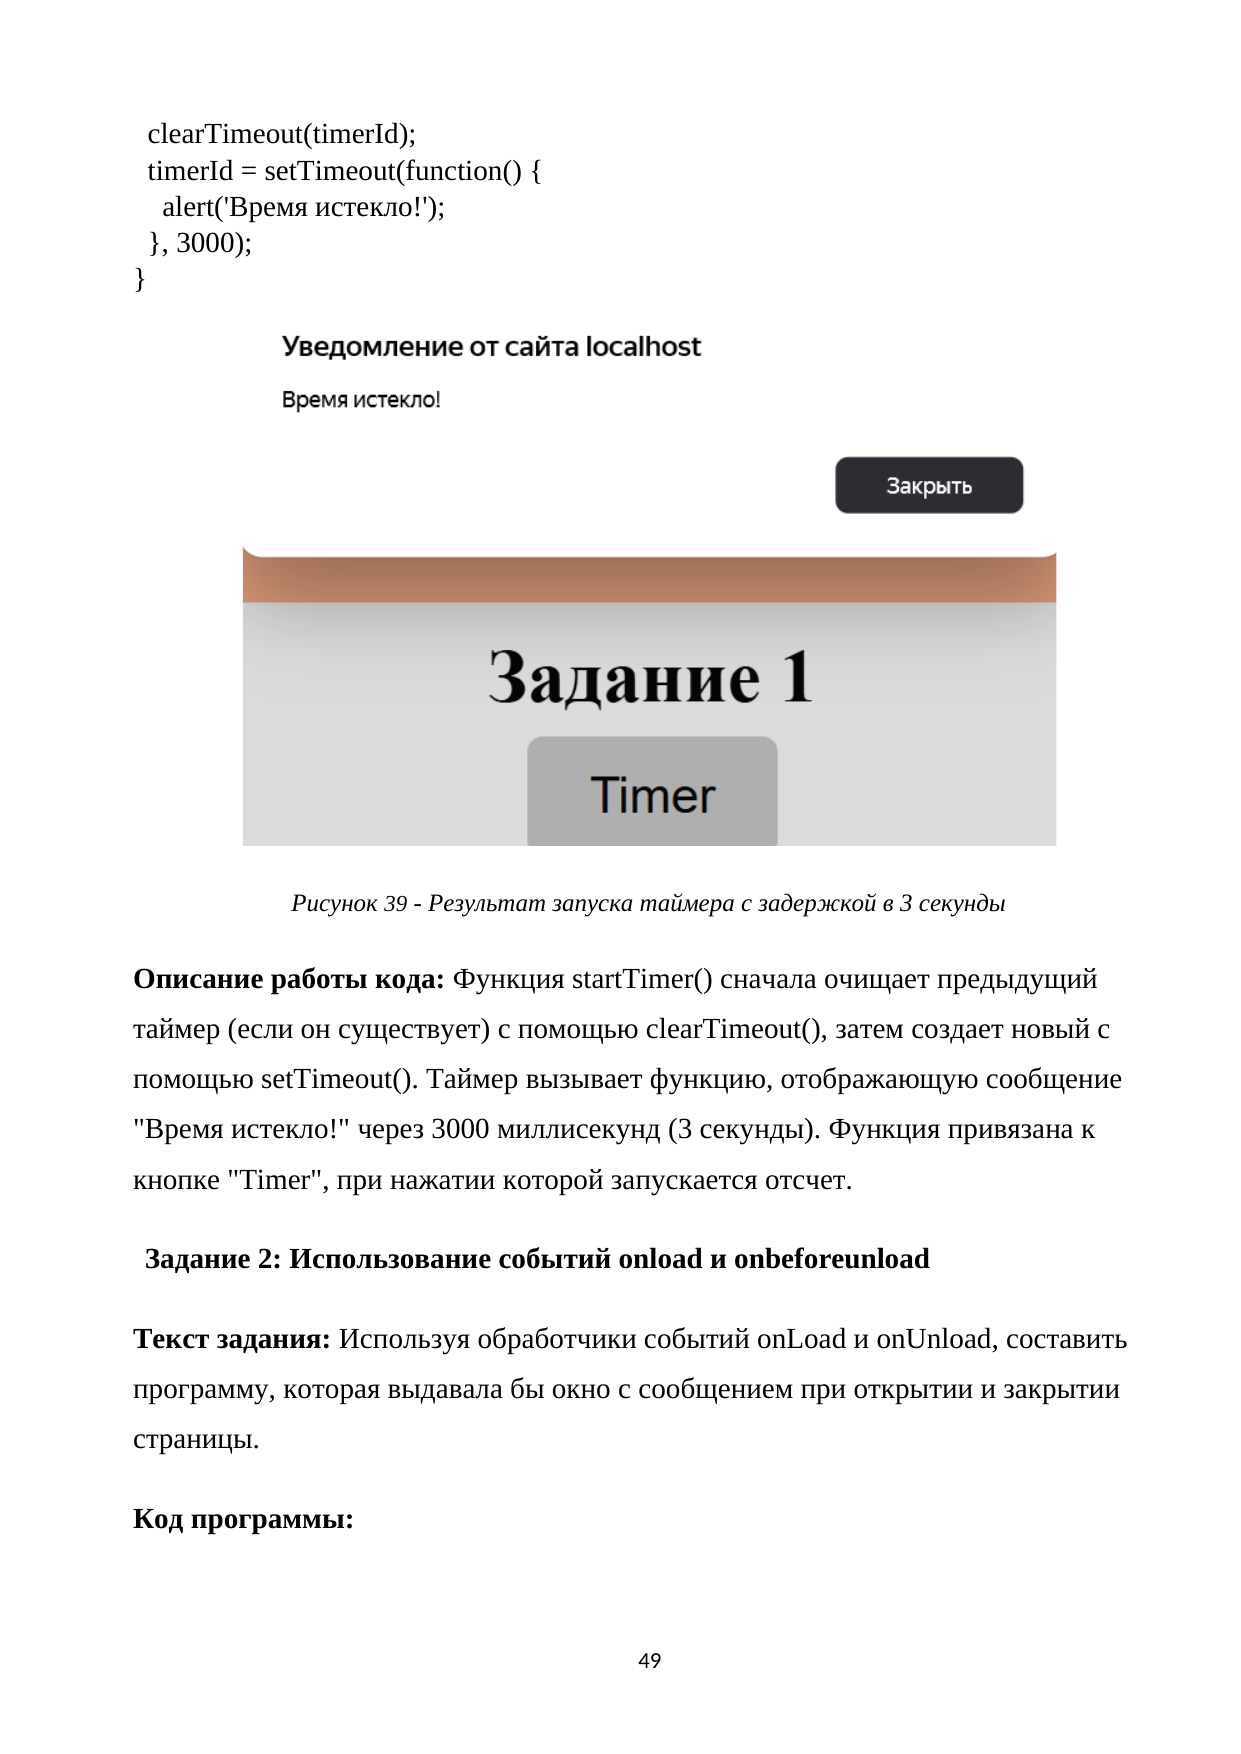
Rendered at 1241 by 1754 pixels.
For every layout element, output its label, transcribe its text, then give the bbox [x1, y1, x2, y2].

text Задание 2: Использование событий onload и onbeforeunload [144, 1241, 1155, 1275]
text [133, 117, 1166, 295]
picture [242, 326, 1057, 846]
text Рисунок 39 - Результат запуска таймера с задержкой в 3 секунды [133, 888, 1166, 917]
text Текст задания: Используя обработчики событий onLoad и onUnload, составить программу, которая выдавала бы окно с сообщением при открытии и закрытии страницы. [133, 1321, 1166, 1455]
text Описание работы кода: Функция startTimer() сначала очищает предыдущий таймер (если он существует) с помощью clearTimeout(), затем создает новый с помощью setTimeout(). Таймер вызывает функцию, отображающую сообщение "Время истекло!" через 3000 миллисекунд (3 секунды). Функция привязана к кнопке "Timer", при нажатии которой запускается отсчет. [133, 961, 1166, 1196]
text Код программы: [133, 1501, 1166, 1534]
